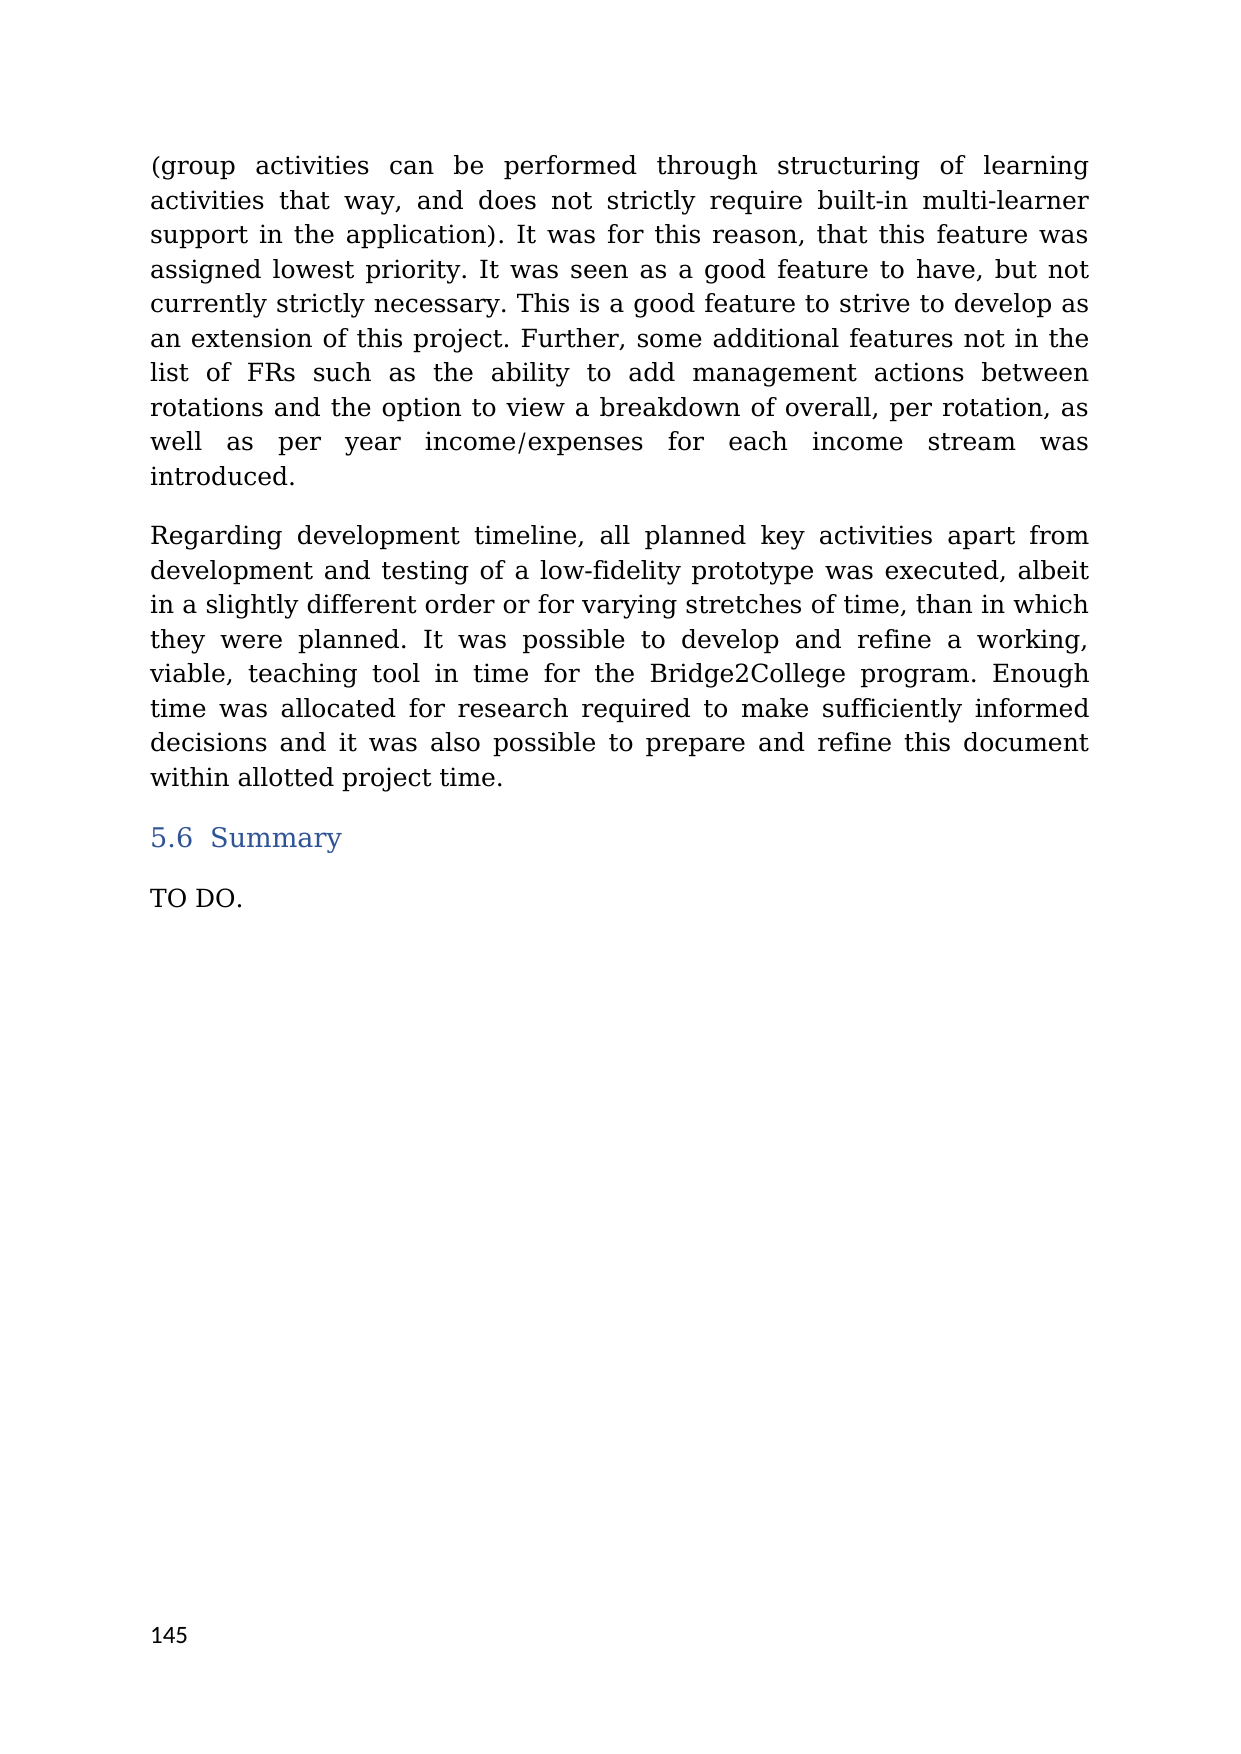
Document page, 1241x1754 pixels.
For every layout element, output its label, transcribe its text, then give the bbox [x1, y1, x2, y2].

subtitle Summary [150, 821, 1090, 853]
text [150, 150, 1090, 490]
text Regarding development timeline, all planned key activities apart from development and testing of a low-fidelity prototype was executed, albeit in a slightly different order or for varying stretches of time, than in which they were planned. It was possible to develop and refine a working, viable, teaching tool in time for the Bridge2College program. Enough time was allocated for research required to make sufficiently informed decisions and it was also possible to prepare and refine this document within allotted project time. [150, 520, 1090, 791]
text TO DO. [150, 883, 1090, 913]
